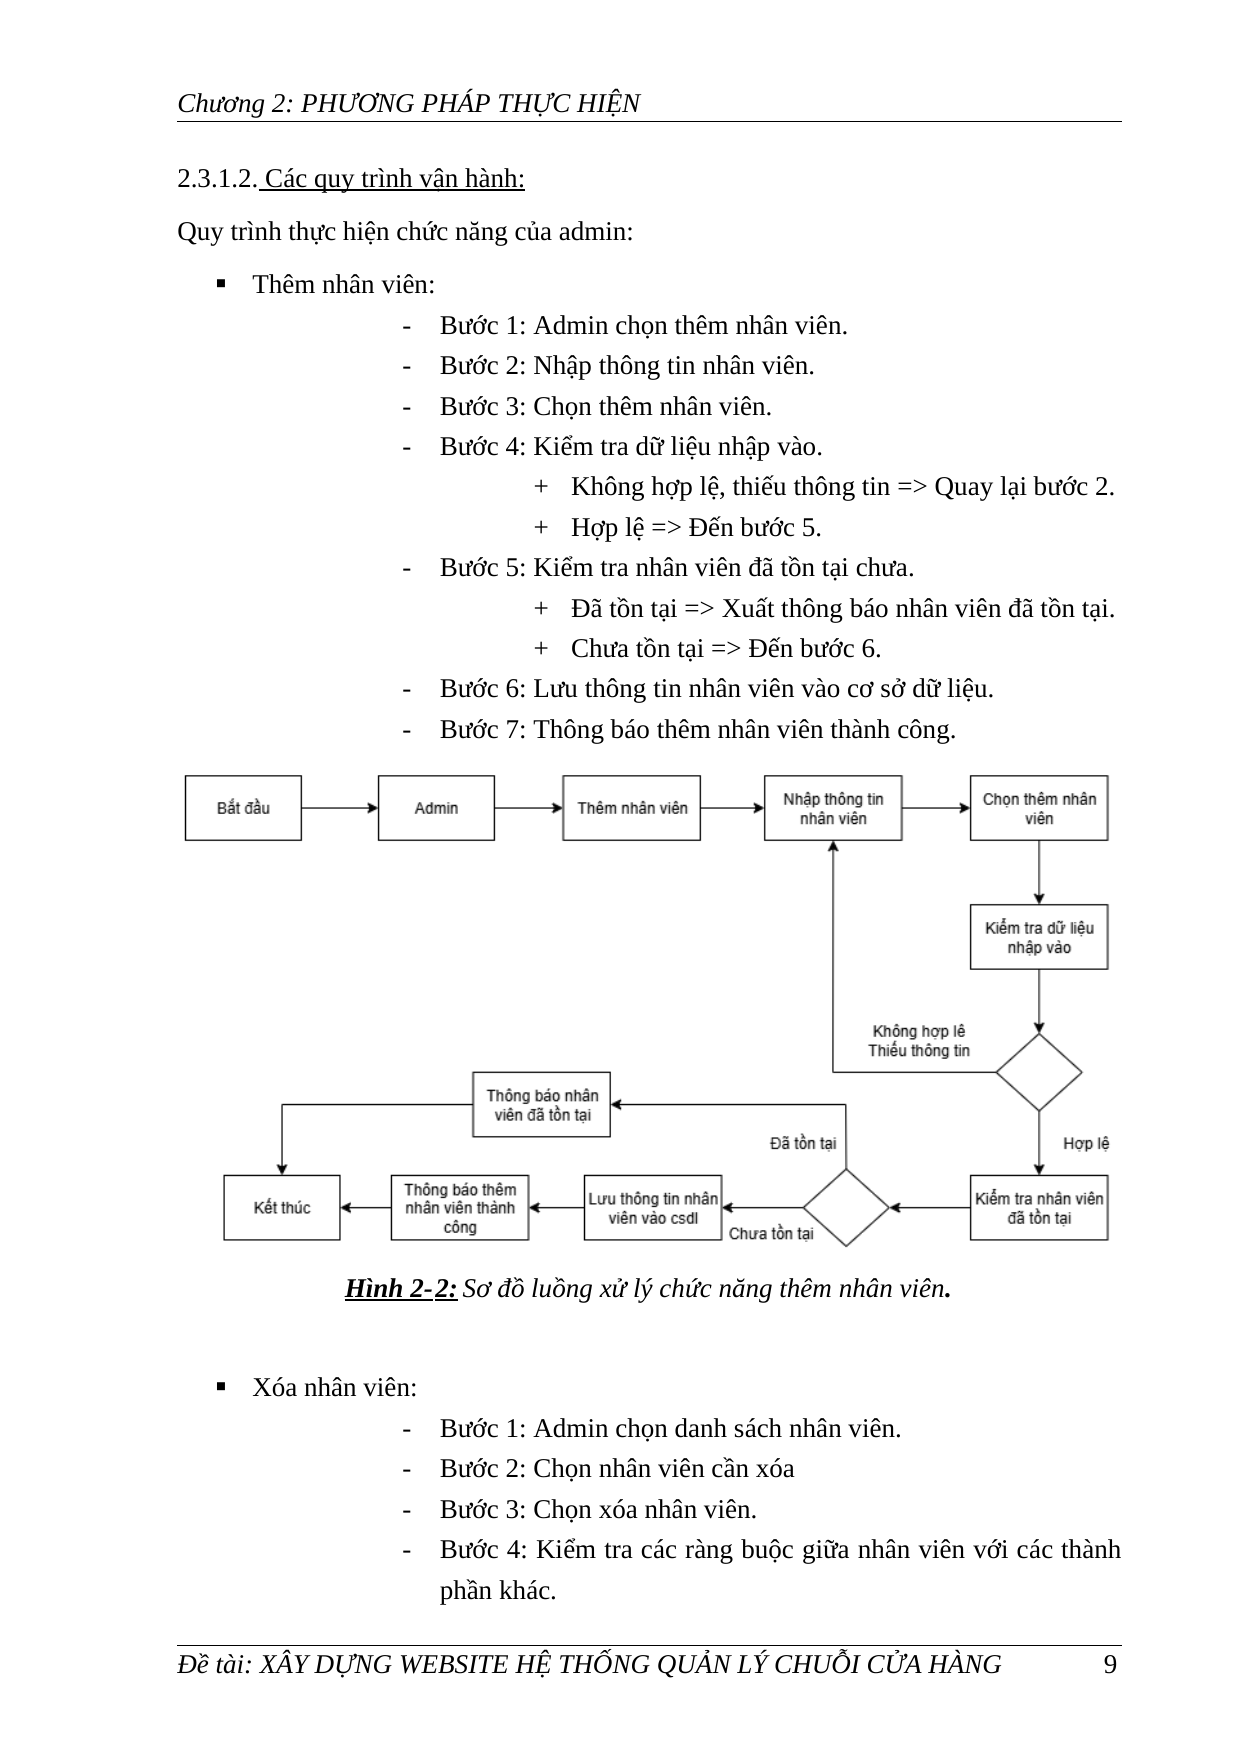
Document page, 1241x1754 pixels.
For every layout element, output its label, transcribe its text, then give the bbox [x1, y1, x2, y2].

list Bước 4: Kiểm tra dữ liệu nhập vào. [402, 430, 1122, 461]
list Bước 5: Kiểm tra nhân viên đã tồn tại chưa. [402, 551, 1122, 582]
list Bước 3: Chọn xóa nhân viên. [402, 1493, 1122, 1524]
list Thêm nhân viên: [214, 268, 1122, 299]
list Xóa nhân viên: [214, 1371, 1122, 1403]
list Bước 1: Admin chọn thêm nhân viên. [402, 309, 1122, 340]
list Bước 7: Thông báo thêm nhân viên thành công. [402, 713, 1122, 744]
list Bước 2: Chọn nhân viên cần xóa [402, 1452, 1122, 1484]
text Hình 2-2: Sơ đồ luồng xử lý chức năng thêm nhân viên. [177, 1272, 1122, 1303]
list Không hợp lệ, thiếu thông tin => Quay lại bước 2. [533, 470, 1122, 502]
text Quy trình thực hiện chức năng của admin: [177, 215, 1122, 246]
list Bước 6: Lưu thông tin nhân viên vào cơ sở dữ liệu. [402, 672, 1122, 704]
subtitle 2.3.1.2. Các quy trình vận hành: [177, 162, 1122, 193]
list Đã tồn tại => Xuất thông báo nhân viên đã tồn tại. [533, 592, 1122, 623]
list Bước 1: Admin chọn danh sách nhân viên. [402, 1412, 1122, 1443]
list Hợp lệ => Đến bước 5. [533, 511, 1122, 542]
list Bước 4: Kiểm tra các ràng buộc giữa nhân viên với các thành phần khác. [402, 1533, 1122, 1605]
list Chưa tồn tại => Đến bước 6. [533, 632, 1122, 663]
list Bước 2: Nhập thông tin nhân viên. [402, 349, 1122, 380]
list Bước 3: Chọn thêm nhân viên. [402, 389, 1122, 421]
picture [177, 765, 1122, 1251]
